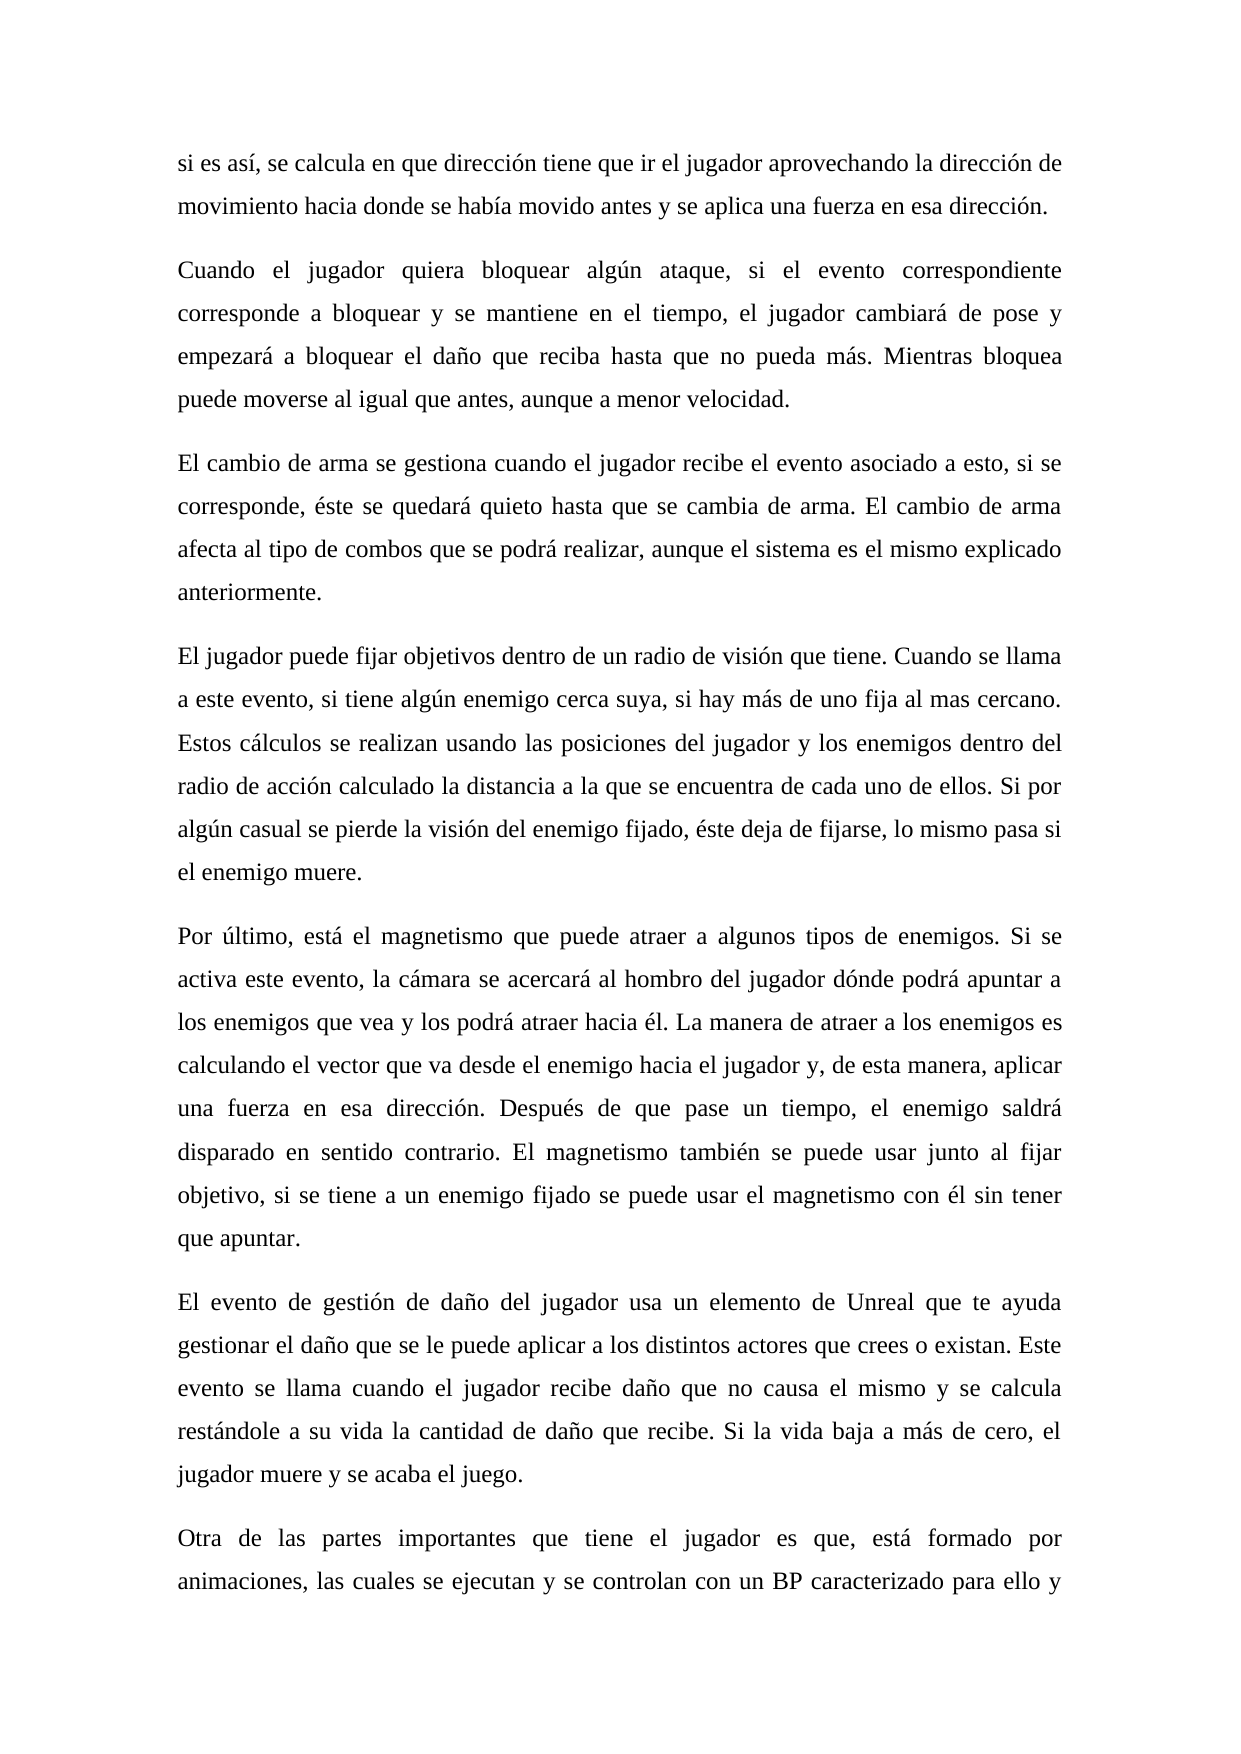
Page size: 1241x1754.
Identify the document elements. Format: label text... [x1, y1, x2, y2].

text El evento de gestión de daño del jugador usa un elemento de Unreal que te ayuda gestionar el daño que se le puede aplicar a los distintos actores que crees o existan. Este evento se llama cuando el jugador recibe daño que no causa el mismo y se calcula restándole a su vida la cantidad de daño que recibe. Si la vida baja a más de cero, el jugador muere y se acaba el juego. [177, 1287, 1063, 1488]
text Por último, está el magnetismo que puede atraer a algunos tipos de enemigos. Si se activa este evento, la cámara se acercará al hombro del jugador dónde podrá apuntar a los enemigos que vea y los podrá atraer hacia él. La manera de atraer a los enemigos es calculando el vector que va desde el enemigo hacia el jugador y, de esta manera, aplicar una fuerza en esa dirección. Después de que pase un tiempo, el enemigo saldrá disparado en sentido contrario. El magnetismo también se puede usar junto al fijar objetivo, si se tiene a un enemigo fijado se puede usar el magnetismo con él sin tener que apuntar. [177, 921, 1063, 1252]
text El cambio de arma se gestiona cuando el jugador recibe el evento asociado a esto, si se corresponde, éste se quedará quieto hasta que se cambia de arma. El cambio de arma afecta al tipo de combos que se podrá realizar, aunque el sistema es el mismo explicado anteriormente. [177, 448, 1063, 606]
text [177, 148, 1063, 219]
text Cuando el jugador quiera bloquear algún ataque, si el evento correspondiente corresponde a bloquear y se mantiene en el tiempo, el jugador cambiará de pose y empezará a bloquear el daño que reciba hasta que no pueda más. Mientras bloquea puede moverse al igual que antes, aunque a menor velocidad. [177, 255, 1063, 413]
text El jugador puede fijar objetivos dentro de un radio de visión que tiene. Cuando se llama a este evento, si tiene algún enemigo cerca suya, si hay más de uno fija al mas cercano. Estos cálculos se realizan usando las posiciones del jugador y los enemigos dentro del radio de acción calculado la distancia a la que se encuentra de cada uno de ellos. Si por algún casual se pierde la visión del enemigo fijado, éste deja de fijarse, lo mismo pasa si el enemigo muere. [177, 641, 1063, 886]
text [177, 1523, 1063, 1595]
